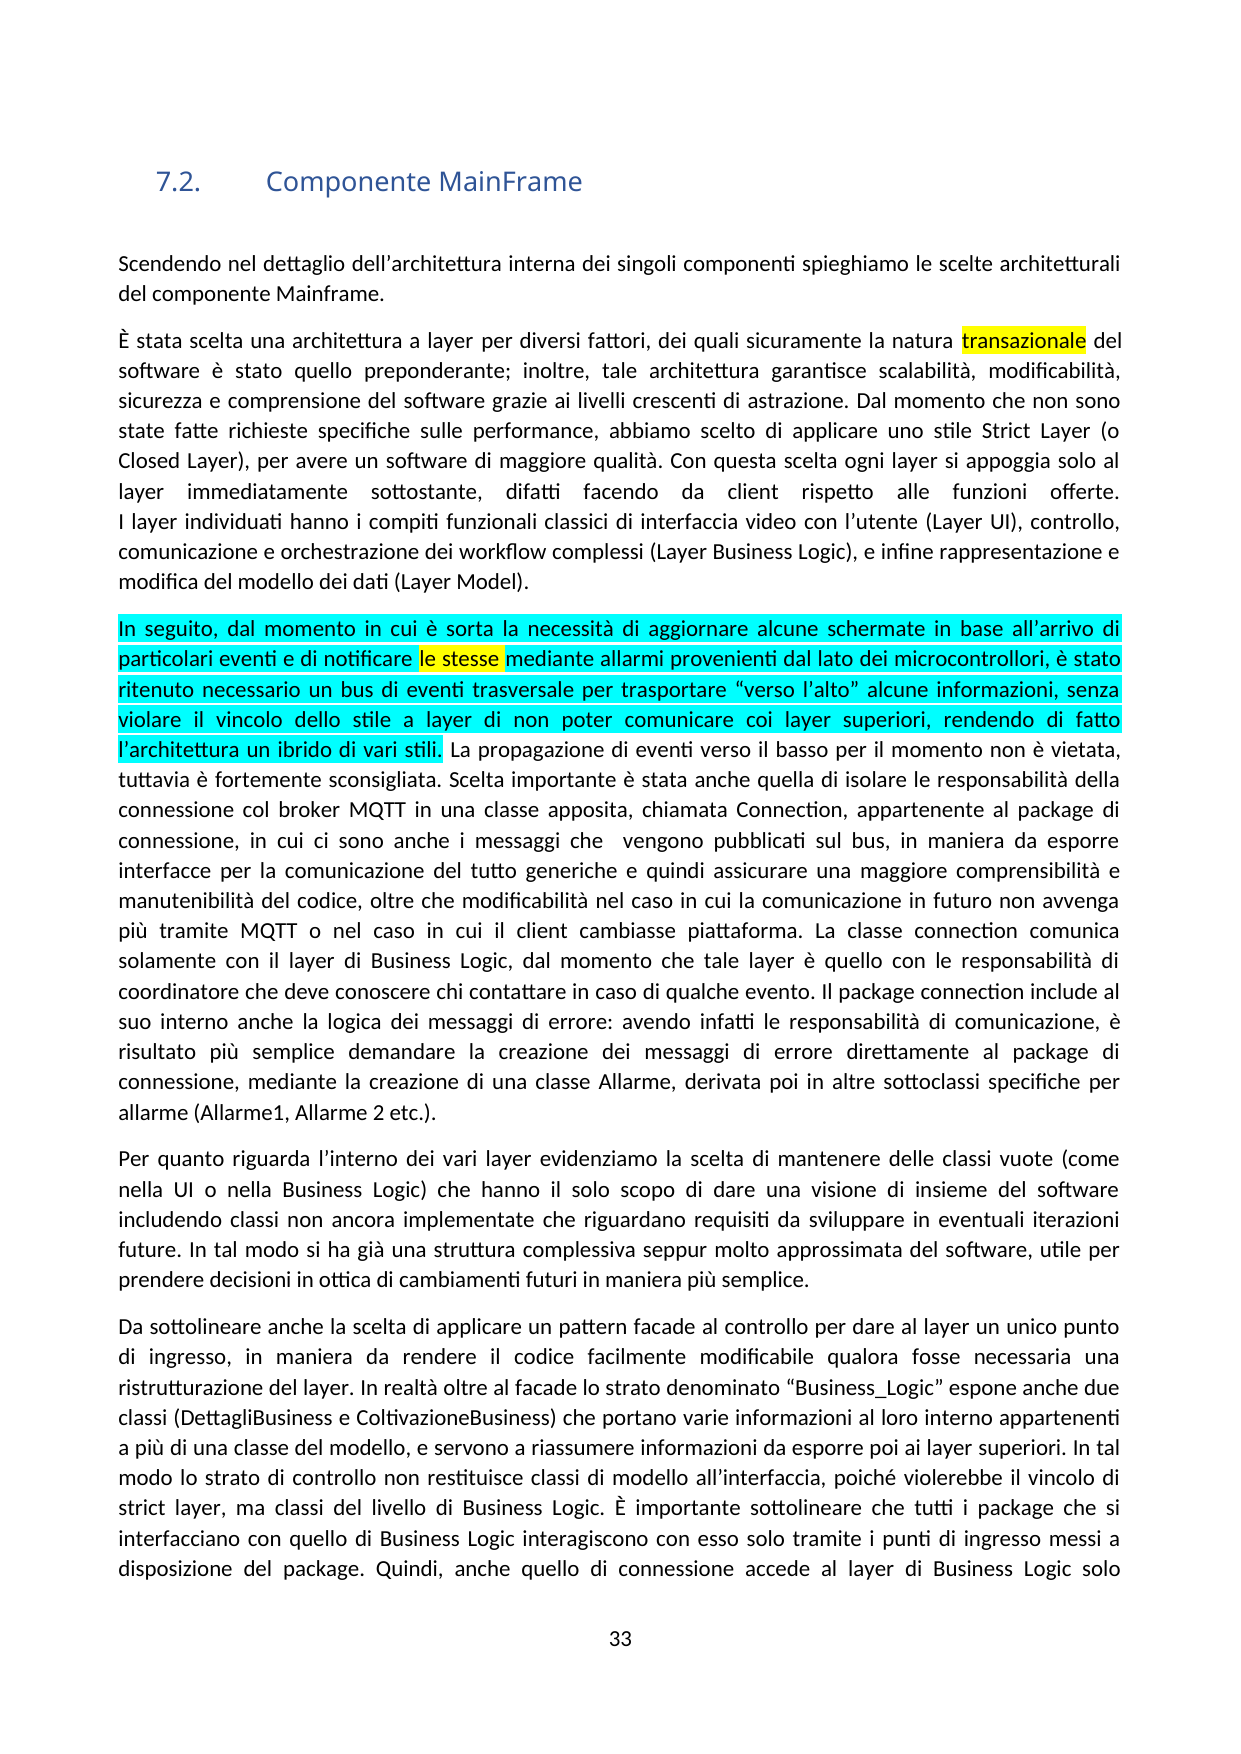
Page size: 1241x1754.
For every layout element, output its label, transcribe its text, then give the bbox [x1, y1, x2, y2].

text È stata scelta una architettura a layer per diversi fattori, dei quali sicuramente la natura transazionale del software è stato quello preponderante; inoltre, tale architettura garantisce scalabilità, modificabilità, sicurezza e comprensione del software grazie ai livelli crescenti di astrazione. Dal momento che non sono state fatte richieste specifiche sulle performance, abbiamo scelto di applicare uno stile Strict Layer (o Closed Layer), per avere un software di maggiore qualità. Con questa scelta ogni layer si appoggia solo al layer immediatamente sottostante, difatti facendo da client rispetto alle funzioni offerte. I layer individuati hanno i compiti funzionali classici di interfaccia video con l’utente (Layer UI), controllo, comunicazione e orchestrazione dei workflow complessi (Layer Business Logic), e infine rappresentazione e modifica del modello dei dati (Layer Model). [118, 326, 1122, 595]
text Scendendo nel dettaglio dell’architettura interna dei singoli componenti spieghiamo le scelte architetturali del componente Mainframe. [118, 249, 1122, 307]
text Per quanto riguarda l’interno dei vari layer evidenziamo la scelta di mantenere delle classi vuote (come nella UI o nella Business Logic) che hanno il solo scopo di dare una visione di insieme del software includendo classi non ancora implementate che riguardano requisiti da sviluppare in eventuali iterazioni future. In tal modo si ha già una struttura complessiva seppur molto approssimata del software, utile per prendere decisioni in ottica di cambiamenti futuri in maniera più semplice. [118, 1144, 1122, 1293]
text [118, 1312, 1122, 1582]
subtitle Componente MainFrame [156, 162, 1122, 199]
text In seguito, dal momento in cui è sorta la necessità di aggiornare alcune schermate in base all’arrivo di particolari eventi e di notificare le stesse mediante allarmi provenienti dal lato dei microcontrollori, è stato ritenuto necessario un bus di eventi trasversale per trasportare “verso l’alto” alcune informazioni, senza violare il vincolo dello stile a layer di non poter comunicare coi layer superiori, rendendo di fatto l’architettura un ibrido di vari stili. La propagazione di eventi verso il basso per il momento non è vietata, tuttavia è fortemente sconsigliata. Scelta importante è stata anche quella di isolare le responsabilità della connessione col broker MQTT in una classe apposita, chiamata Connection, appartenente al package di connessione, in cui ci sono anche i messaggi che vengono pubblicati sul bus, in maniera da esporre interfacce per la comunicazione del tutto generiche e quindi assicurare una maggiore comprensibilità e manutenibilità del codice, oltre che modificabilità nel caso in cui la comunicazione in futuro non avvenga più tramite MQTT o nel caso in cui il client cambiasse piattaforma. La classe connection comunica solamente con il layer di Business Logic, dal momento che tale layer è quello con le responsabilità di coordinatore che deve conoscere chi contattare in caso di qualche evento. Il package connection include al suo interno anche la logica dei messaggi di errore: avendo infatti le responsabilità di comunicazione, è risultato più semplice demandare la creazione dei messaggi di errore direttamente al package di connessione, mediante la creazione di una classe Allarme, derivata poi in altre sottoclassi specifiche per allarme (Allarme1, Allarme 2 etc.). [118, 733, 1122, 1126]
